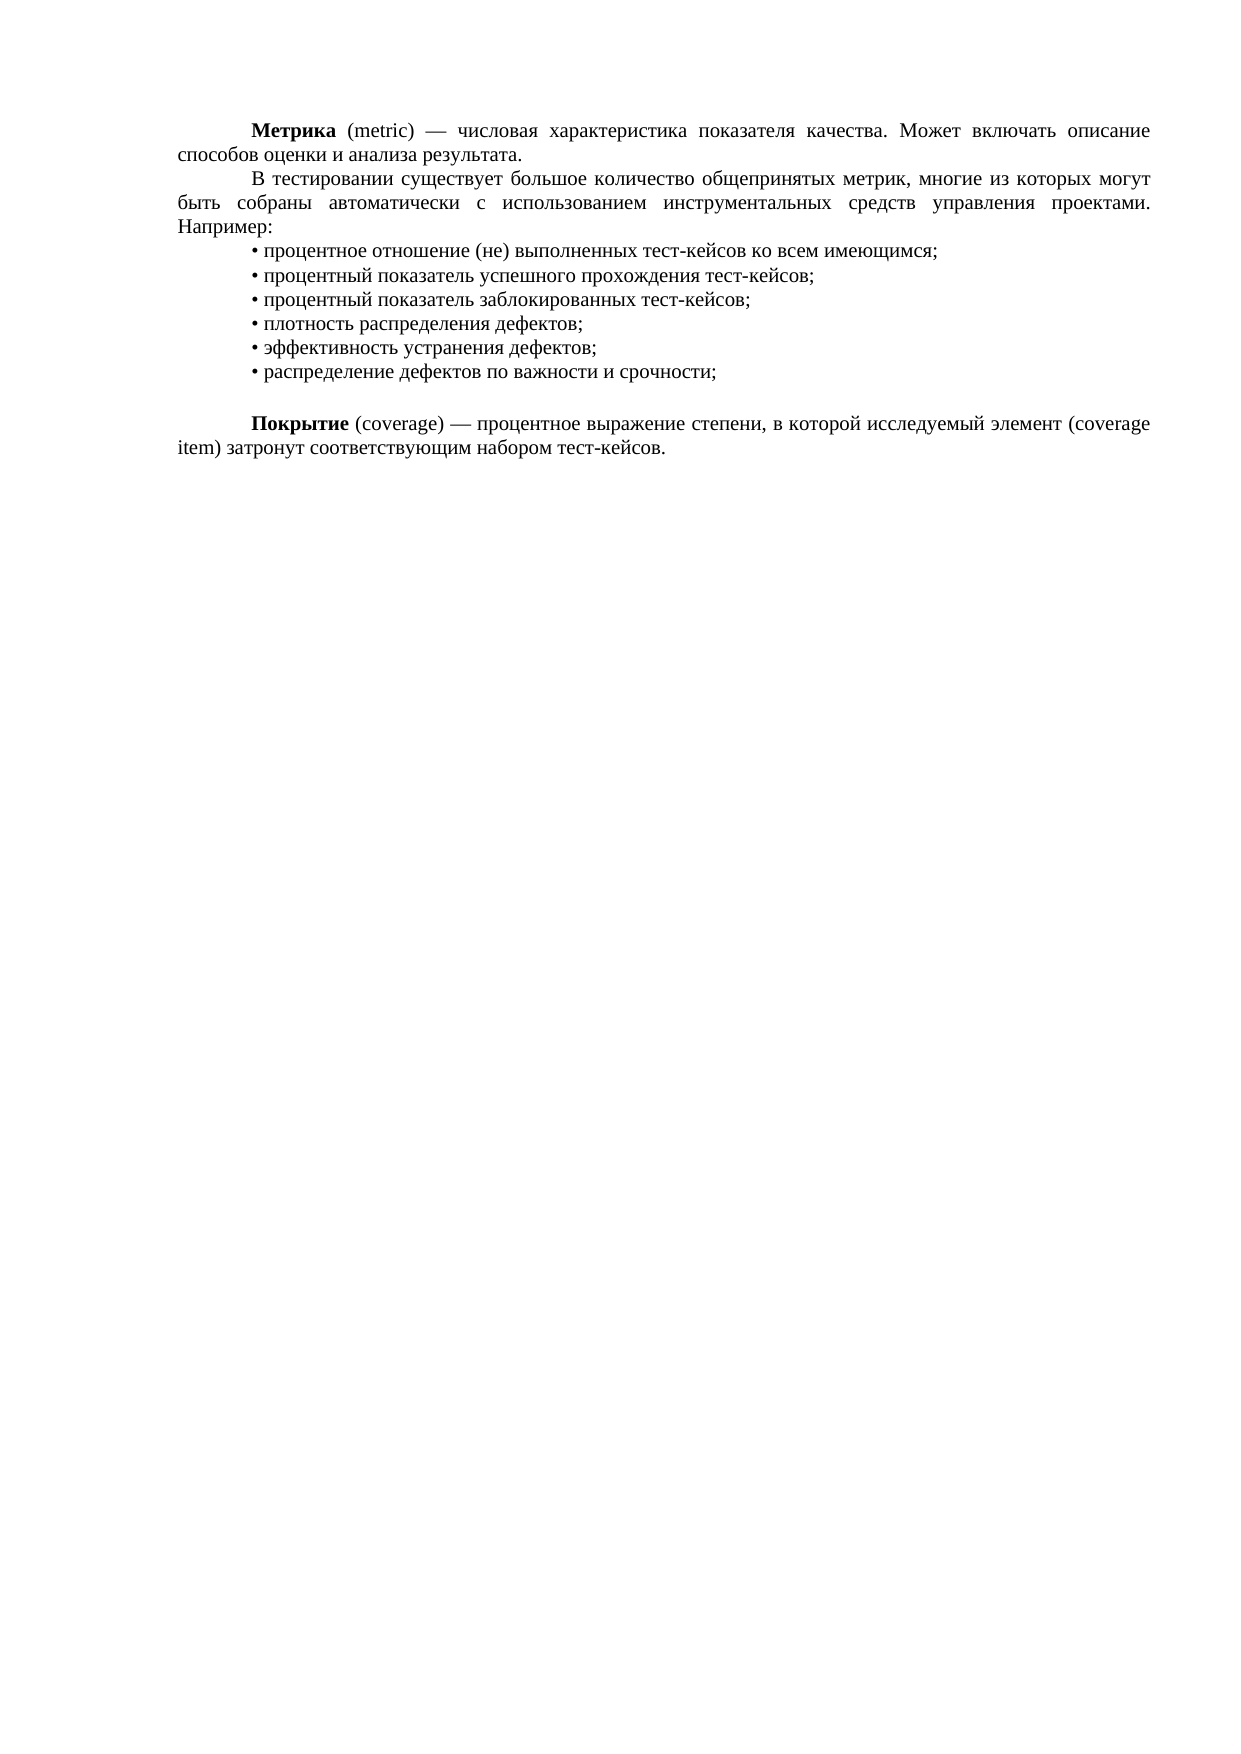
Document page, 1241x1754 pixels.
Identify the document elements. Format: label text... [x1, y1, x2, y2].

text Покрытие (coverage) — процентное выражение степени, в которой исследуемый элемент (coverage item) затронут соответствующим набором тест-кейсов. [177, 411, 1152, 459]
text • процентный показатель заблокированных тест-кейсов; [177, 287, 1152, 311]
text • процентное отношение (не) выполненных тест-кейсов ко всем имеющимся; [177, 238, 1152, 262]
text • распределение дефектов по важности и срочности; [177, 359, 1152, 383]
text В тестировании существует большое количество общепринятых метрик, многие из которых могут быть собраны автоматически с использованием инструментальных средств управления проектами. Например: [177, 166, 1152, 238]
text • процентный показатель успешного прохождения тест-кейсов; [177, 262, 1152, 287]
text • эффективность устранения дефектов; [177, 335, 1152, 359]
text Метрика (metric) — числовая характеристика показателя качества. Может включать описание способов оценки и анализа результата. [177, 118, 1152, 166]
text • плотность распределения дефектов; [177, 311, 1152, 335]
